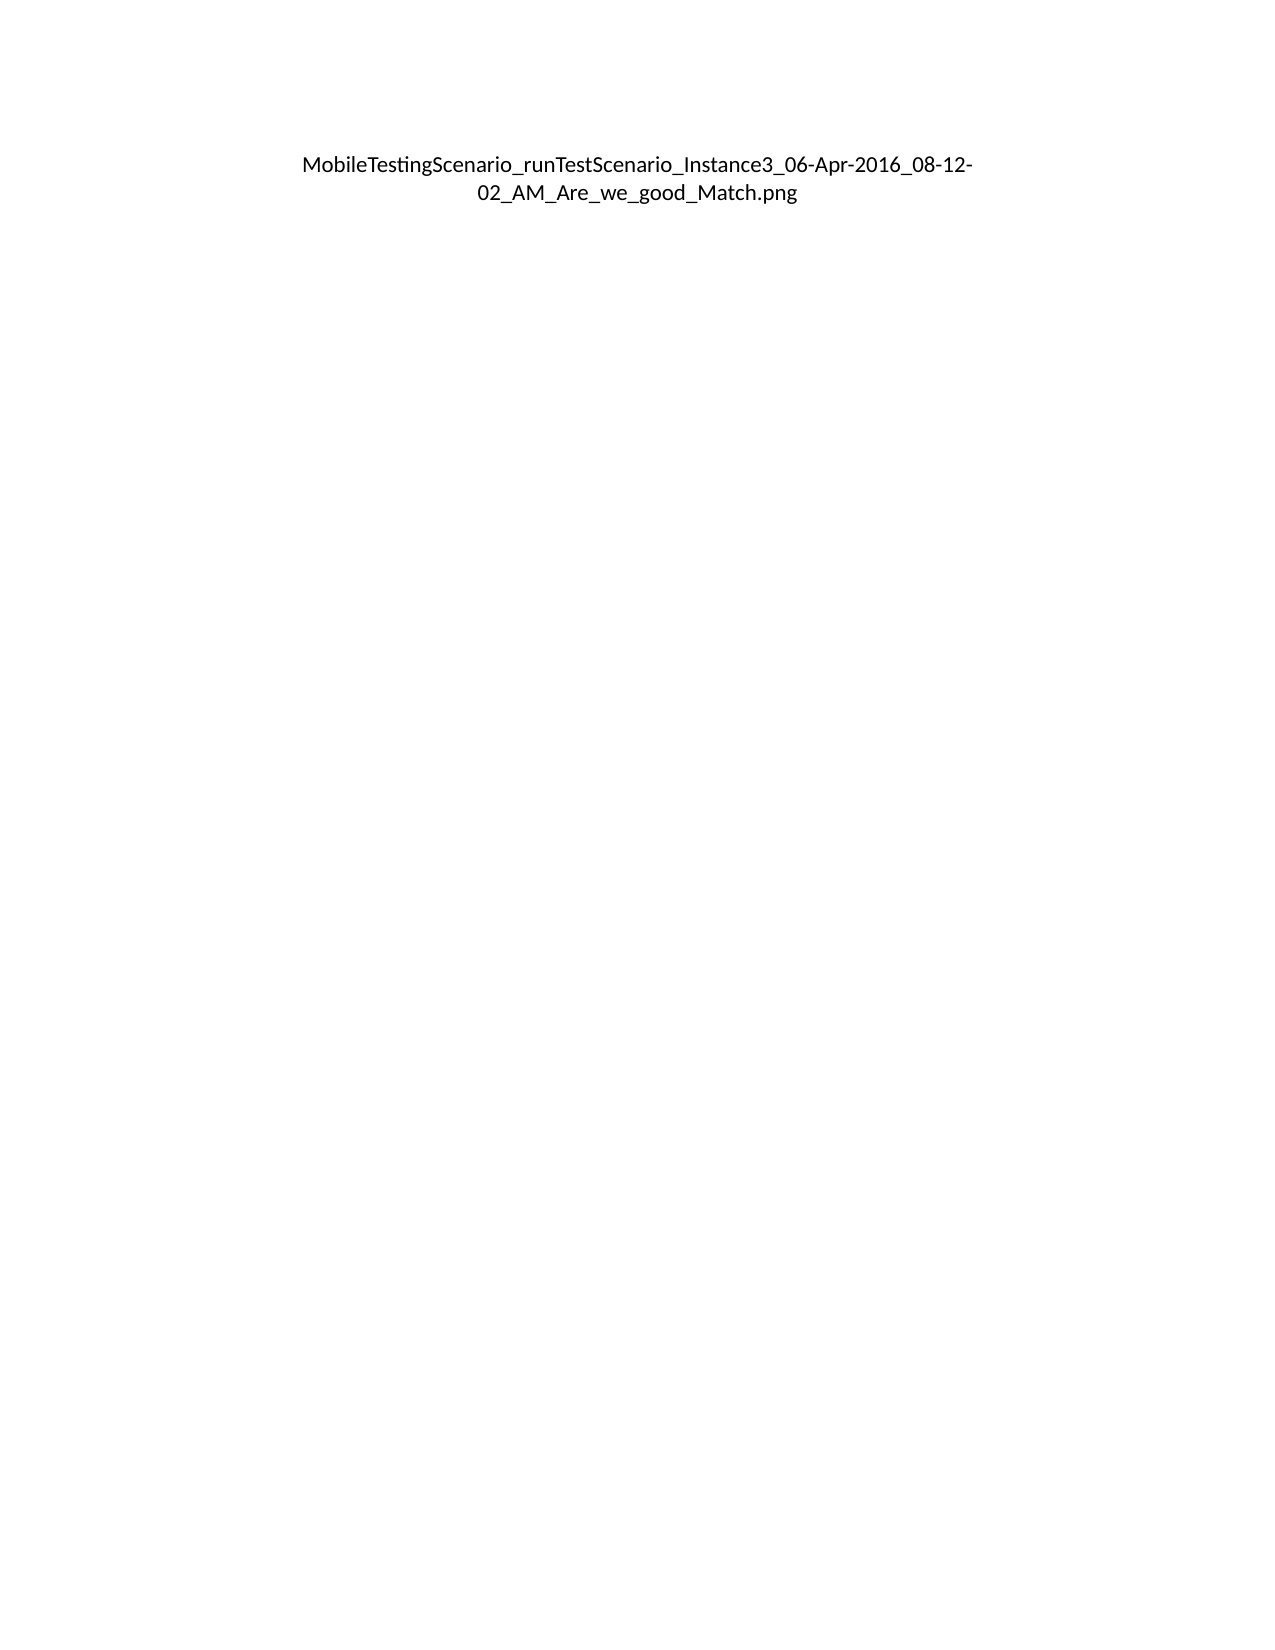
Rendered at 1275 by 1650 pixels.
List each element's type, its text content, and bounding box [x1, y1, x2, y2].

text MobileTestingScenario_runTestScenario_Instance3_06-Apr-2016_08-12-02_AM_Are_we_good_Match.png [150, 150, 1125, 218]
